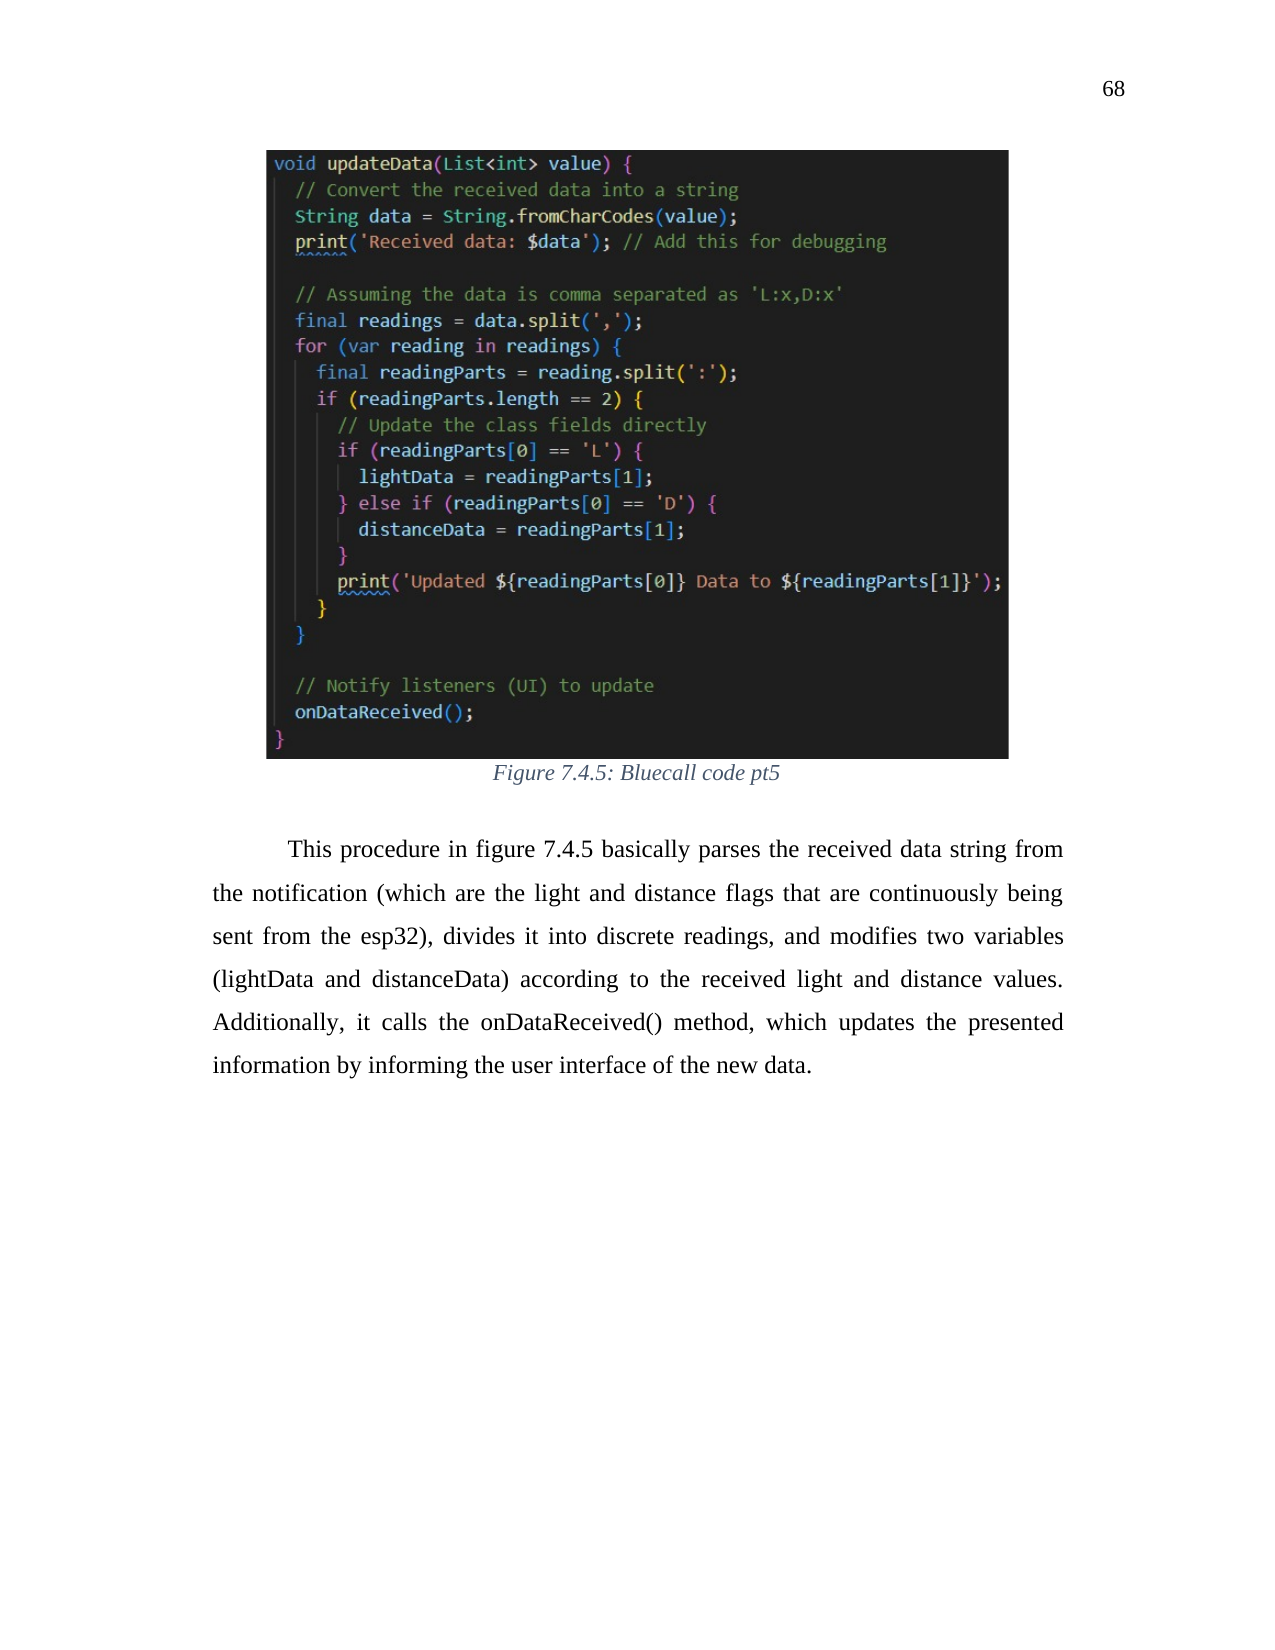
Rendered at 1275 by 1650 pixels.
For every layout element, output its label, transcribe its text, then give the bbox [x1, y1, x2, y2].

text Figure 7.4.5: Bluecall code pt5 [187, 758, 1087, 785]
text This procedure in figure 7.4.5 basically parses the received data string from the notification (which are the light and distance flags that are continuously being sent from the esp32), divides it into discrete readings, and modifies two variables (lightData and distanceData) according to the received light and distance values. Additionally, it calls the onDataReceived() method, which updates the presented information by informing the user interface of the new data. [212, 834, 1065, 1079]
picture [266, 150, 1009, 759]
